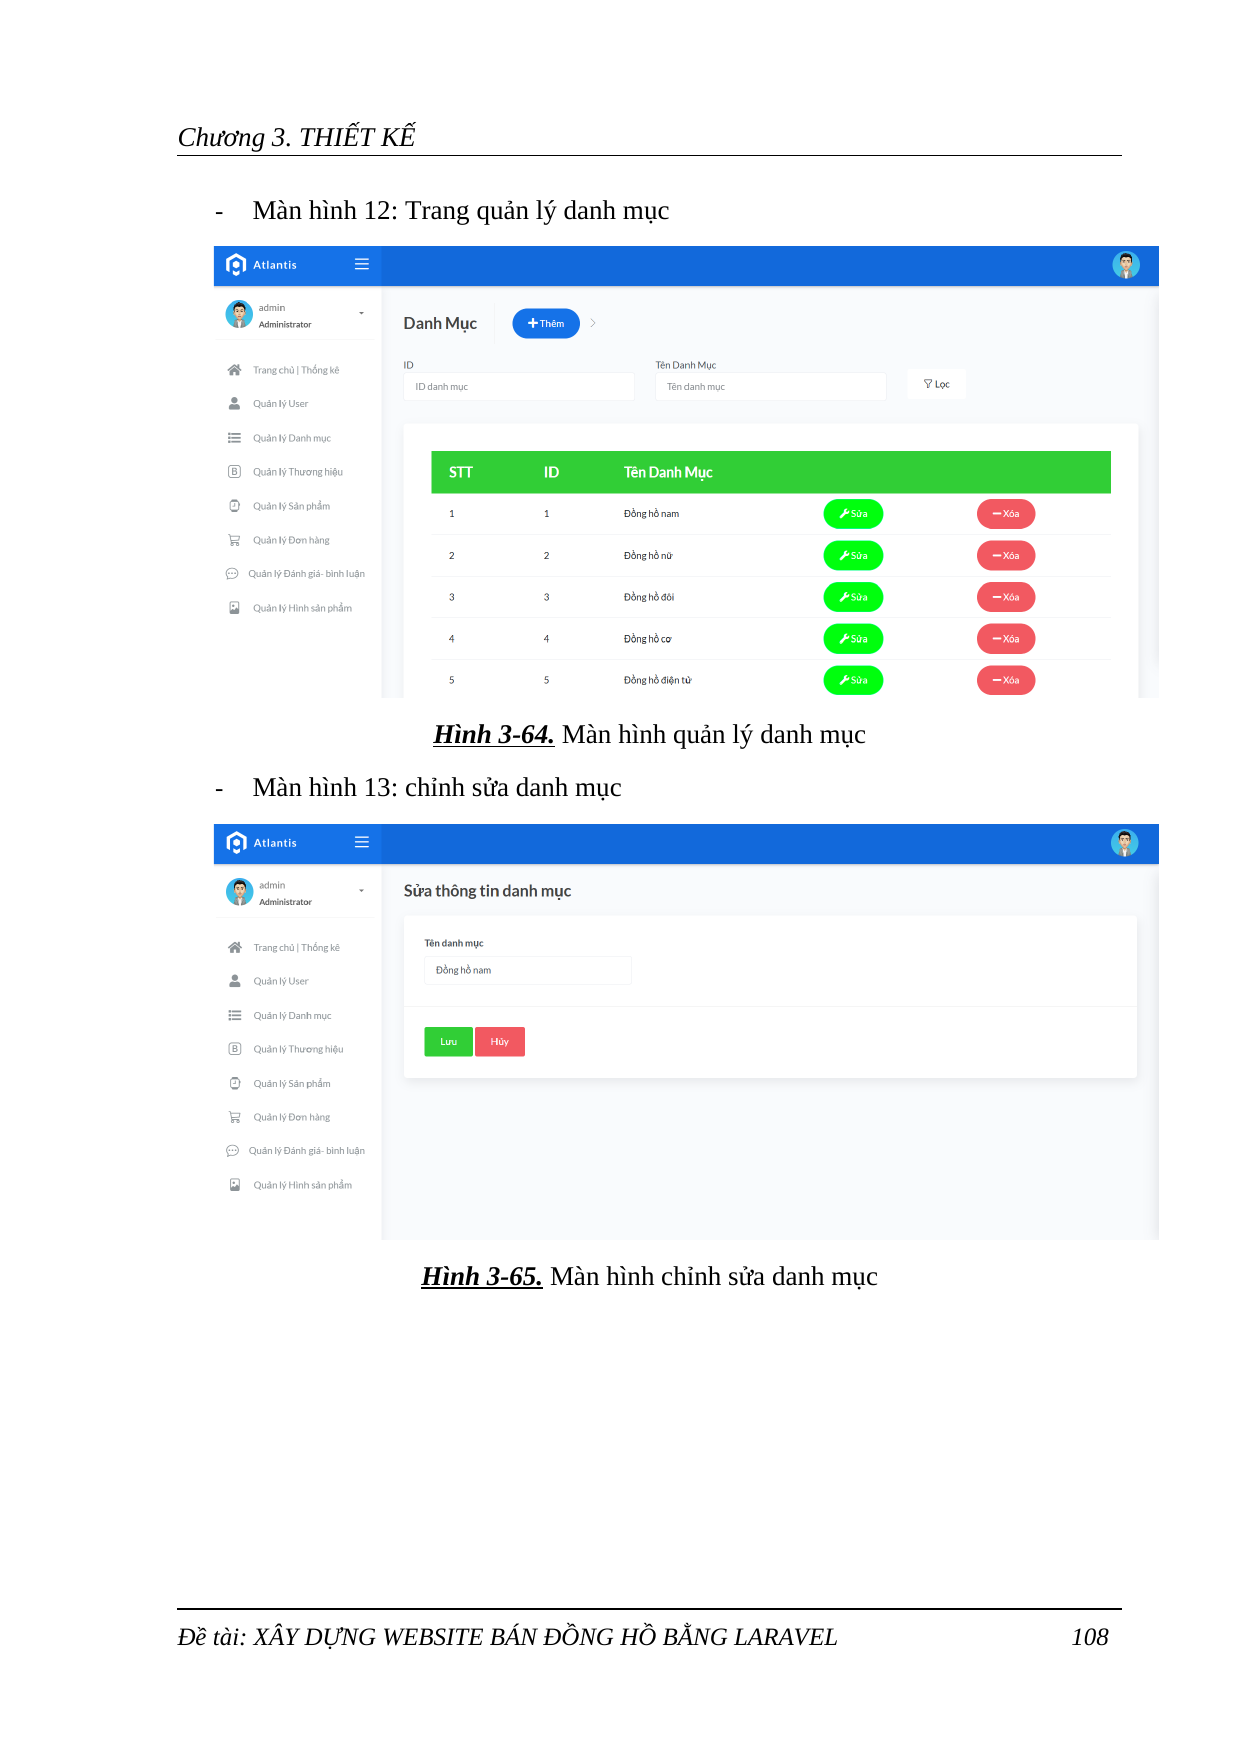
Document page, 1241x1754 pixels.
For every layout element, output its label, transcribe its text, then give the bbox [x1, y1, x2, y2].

list Màn hình 13: chỉnh sửa danh mục [215, 771, 1122, 802]
picture [213, 246, 1159, 698]
text Hình 3-65. Màn hình chỉnh sửa danh mục [177, 1260, 1122, 1291]
text Hình 3-64. Màn hình quản lý danh mục [177, 718, 1122, 749]
picture [213, 824, 1159, 1240]
list Màn hình 12: Trang quản lý danh mục [215, 194, 1122, 225]
